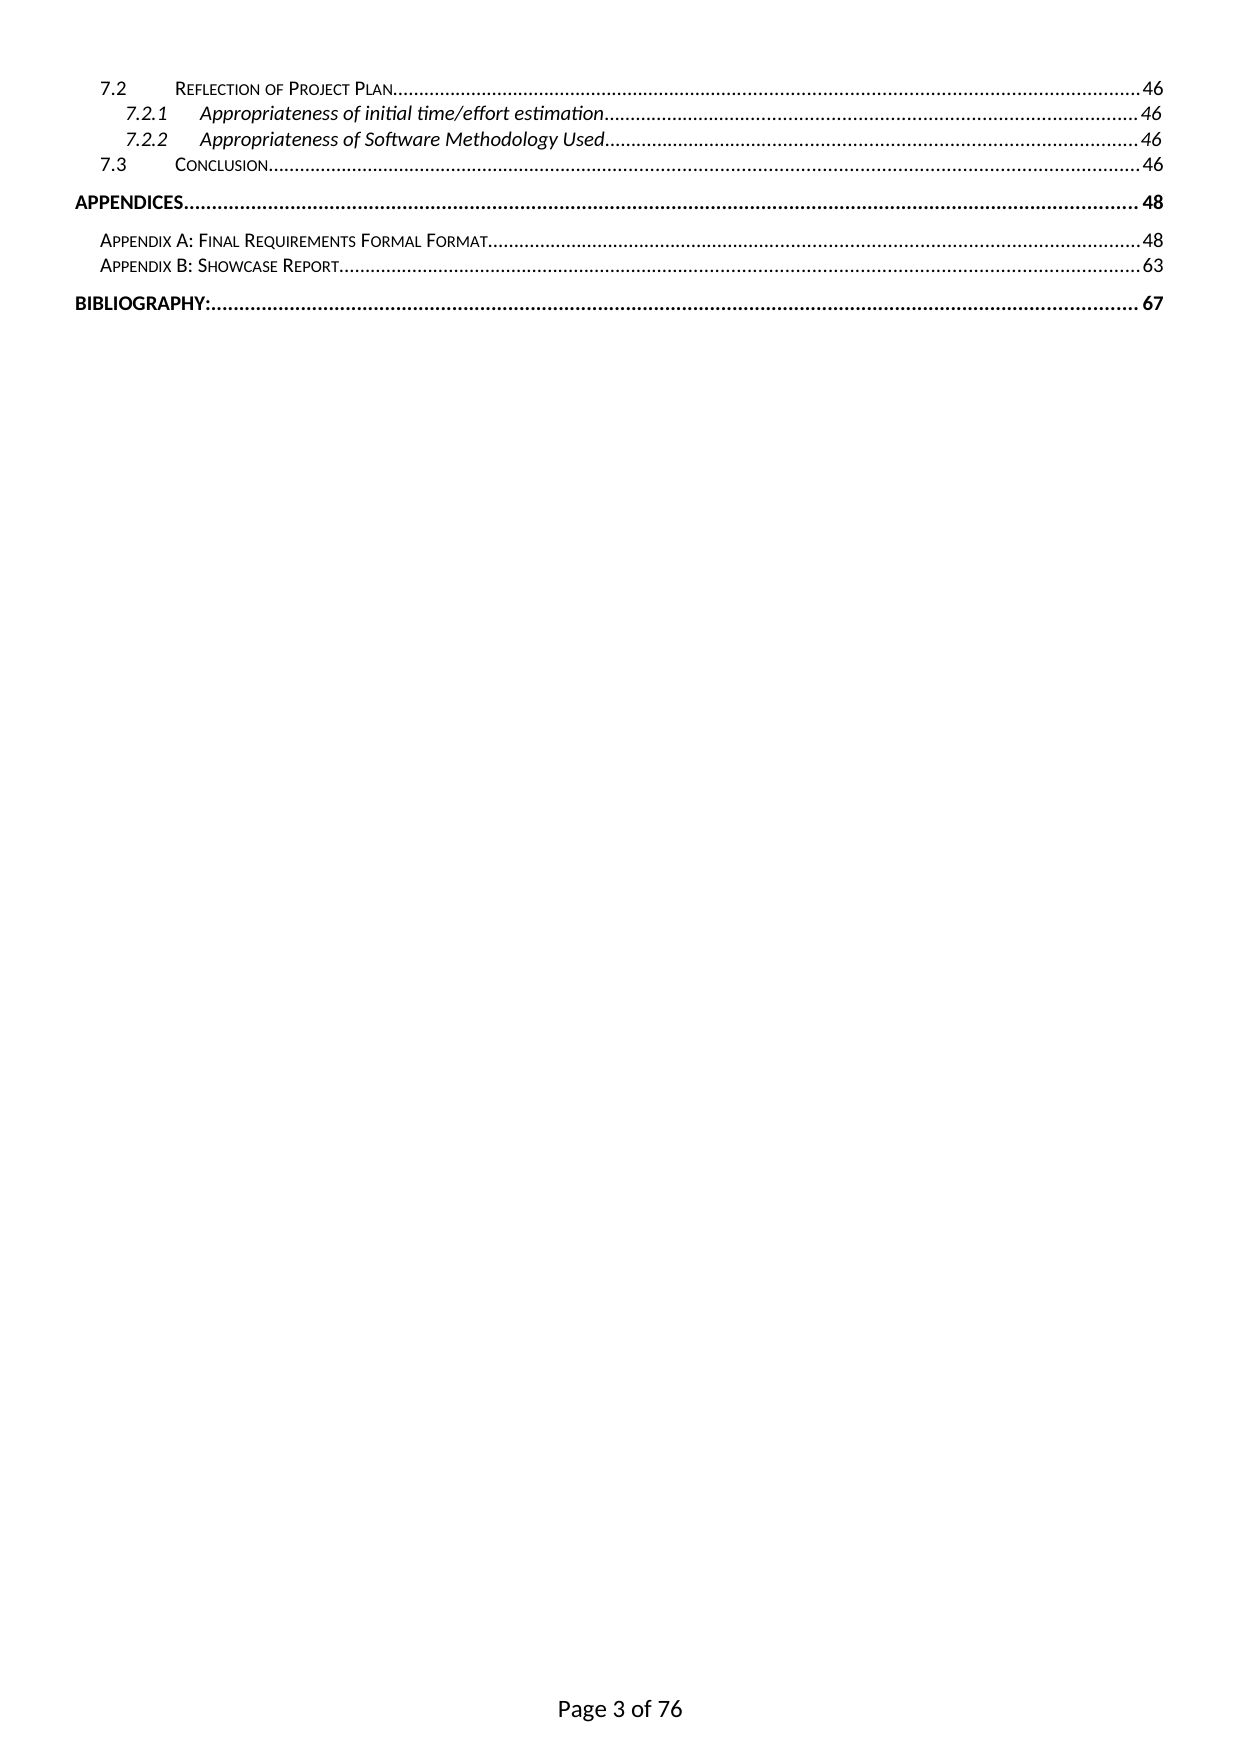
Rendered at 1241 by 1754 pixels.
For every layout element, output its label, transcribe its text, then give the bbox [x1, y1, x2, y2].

text 7.3 Conclusion 46 [100, 151, 1165, 177]
text 7.2.1 Appropriateness of initial time/effort estimation 46 [125, 100, 1165, 126]
text 7.2 Reflection of Project Plan 46 [100, 75, 1165, 100]
text 7.2.2 Appropriateness of Software Methodology Used 46 [125, 126, 1165, 151]
text Bibliography: 67 [75, 290, 1165, 316]
text Appendices 48 [75, 189, 1165, 214]
text Appendix B: Showcase Report 63 [100, 252, 1165, 278]
text Appendix A: Final Requirements Formal Format 48 [100, 227, 1165, 252]
